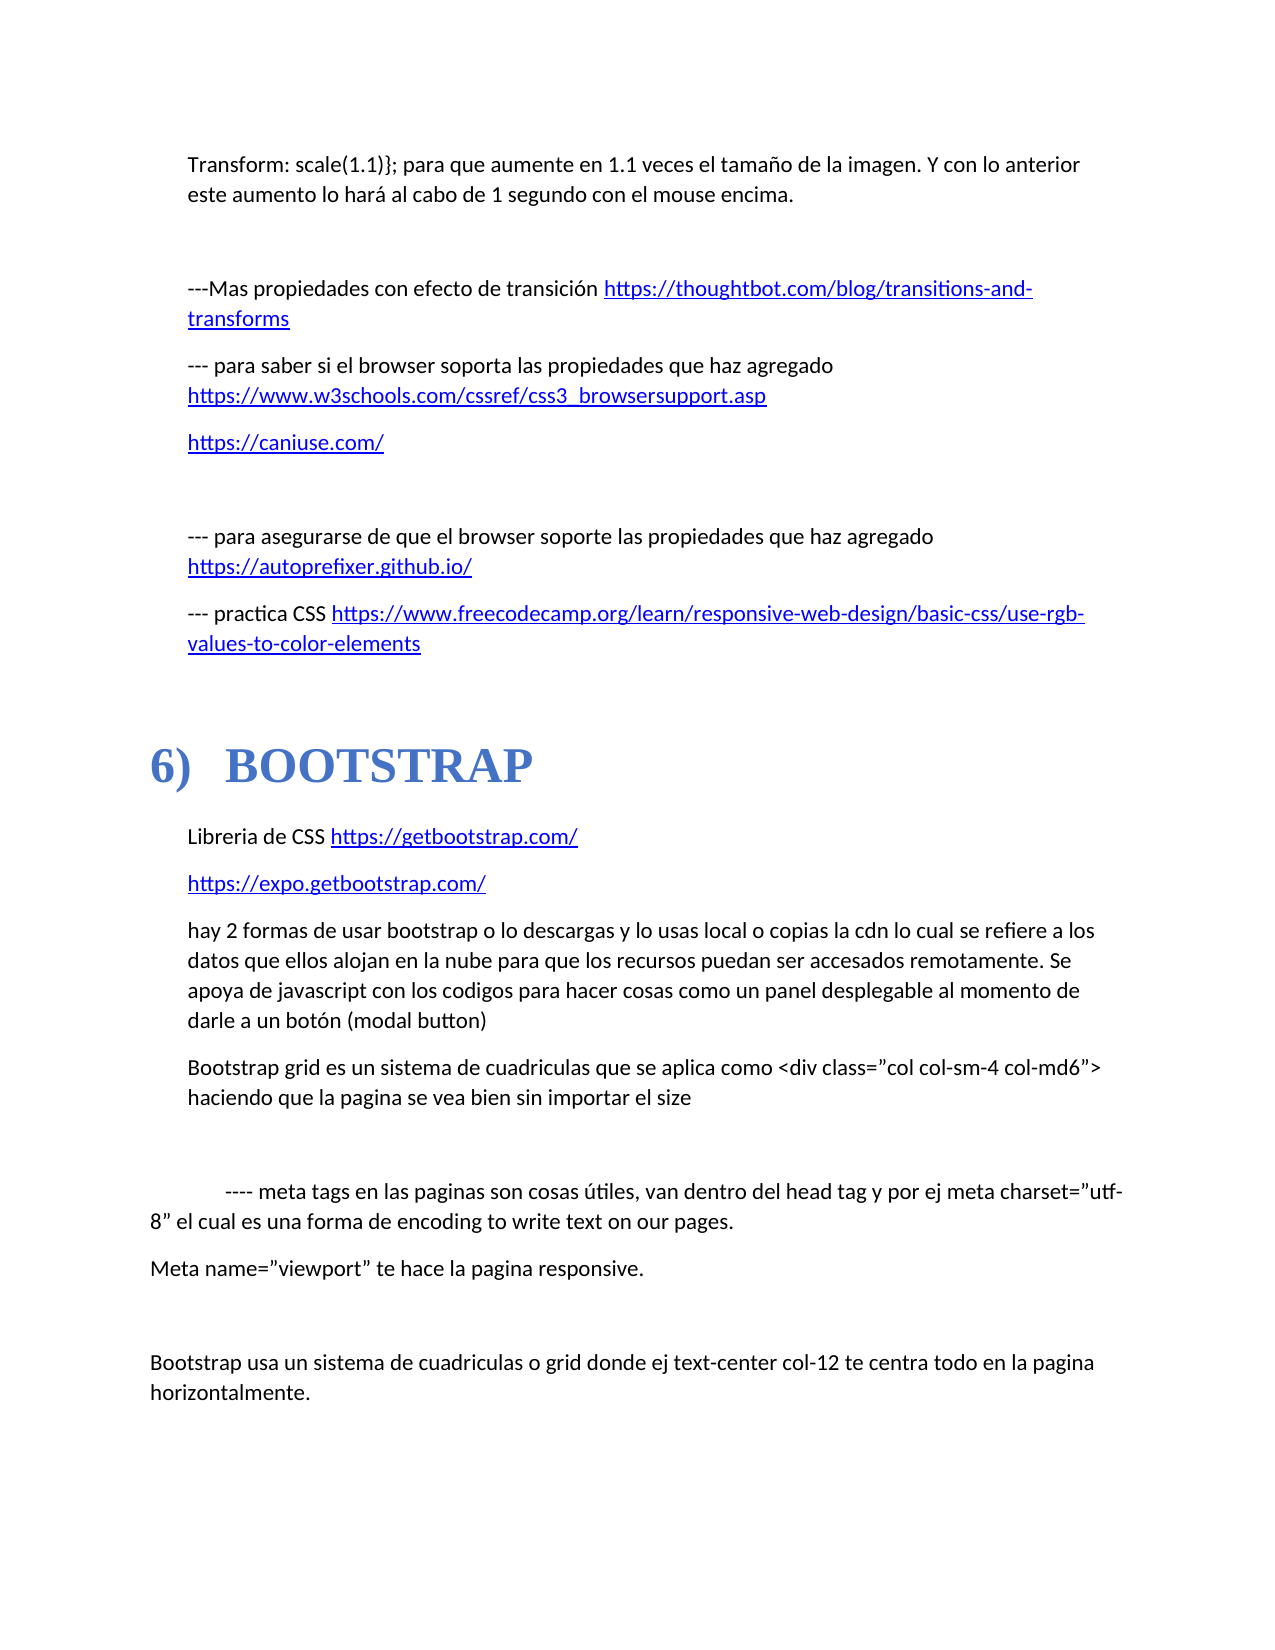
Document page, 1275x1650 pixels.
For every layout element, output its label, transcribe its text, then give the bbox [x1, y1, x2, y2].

text ---Mas propiedades con efecto de transición https://thoughtbot.com/blog/transitions-and-transforms [187, 274, 1125, 332]
text https://expo.getbootstrap.com/ [187, 869, 1125, 897]
text https://caniuse.com/ [187, 428, 1125, 456]
text --- para saber si el browser soporta las propiedades que haz agregado https://www.w3schools.com/cssref/css3_browsersupport.asp [187, 351, 1125, 409]
text Transform: scale(1.1)}; para que aumente en 1.1 veces el tamaño de la imagen. Y con lo anterior este aumento lo hará al cabo de 1 segundo con el mouse encima. [187, 150, 1125, 208]
text Meta name=”viewport” te hace la pagina responsive. [150, 1254, 1125, 1282]
text ---- meta tags en las paginas son cosas útiles, van dentro del head tag y por ej meta charset=”utf-8” el cual es una forma de encoding to write text on our pages. [150, 1177, 1125, 1236]
text Bootstrap usa un sistema de cuadriculas o grid donde ej text-center col-12 te centra todo en la pagina horizontalmente. [150, 1348, 1125, 1406]
text Bootstrap grid es un sistema de cuadriculas que se aplica como <div class=”col col-sm-4 col-md6”> haciendo que la pagina se vea bien sin importar el size [187, 1053, 1125, 1112]
text hay 2 formas de usar bootstrap o lo descargas y lo usas local o copias la cdn lo cual se refiere a los datos que ellos alojan en la nube para que los recursos puedan ser accesados remotamente. Se apoya de javascript con los codigos para hacer cosas como un panel desplegable al momento de darle a un botón (modal button) [187, 916, 1125, 1034]
text --- practica CSS https://www.freecodecamp.org/learn/responsive-web-design/basic-css/use-rgb-values-to-color-elements [187, 599, 1125, 657]
text Libreria de CSS https://getbootstrap.com/ [187, 822, 1125, 850]
subtitle BOOTSTRAP [150, 735, 1125, 793]
text --- para asegurarse de que el browser soporte las propiedades que haz agregado https://autoprefixer.github.io/ [187, 522, 1125, 580]
